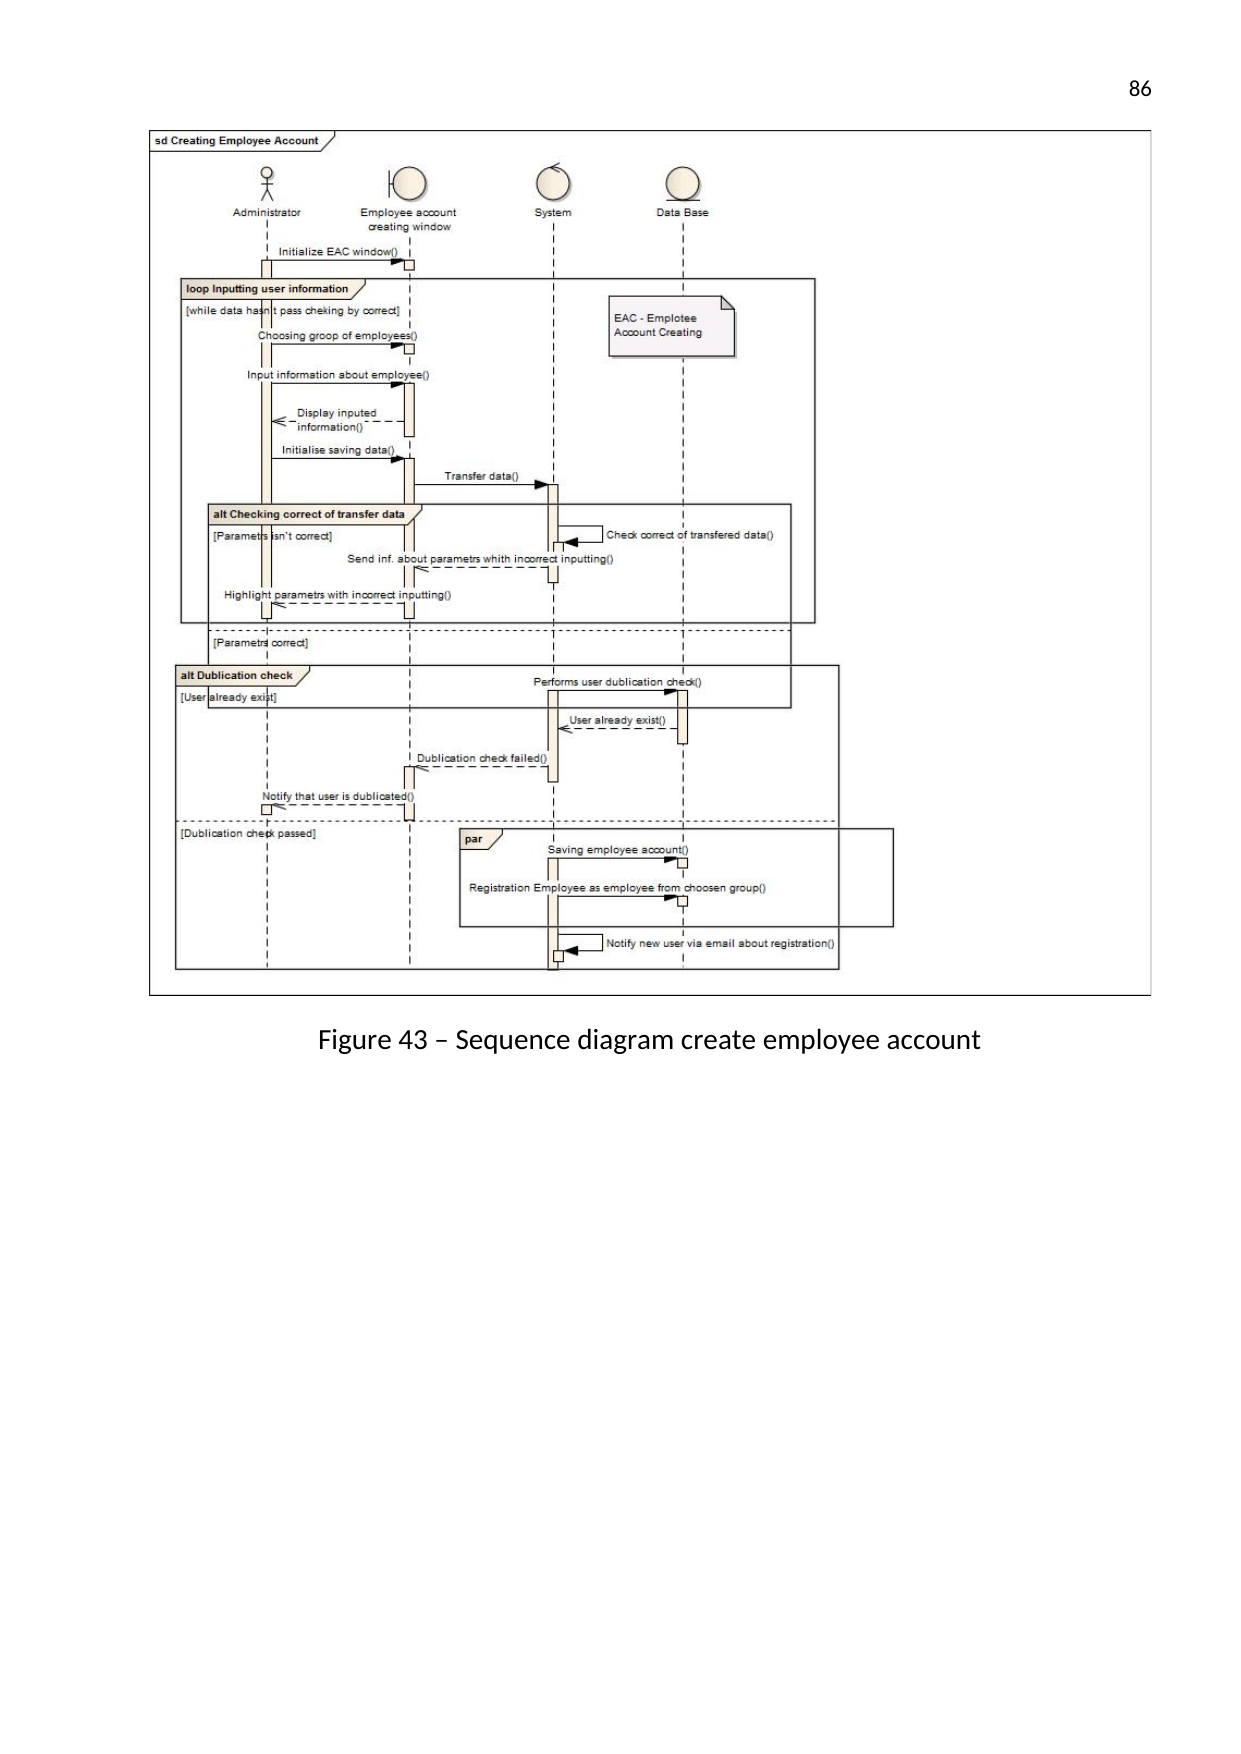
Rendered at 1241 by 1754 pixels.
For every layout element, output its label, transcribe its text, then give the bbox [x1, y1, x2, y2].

picture [148, 129, 1152, 996]
text Figure 43 – Sequence diagram create employee account [148, 1021, 1152, 1057]
